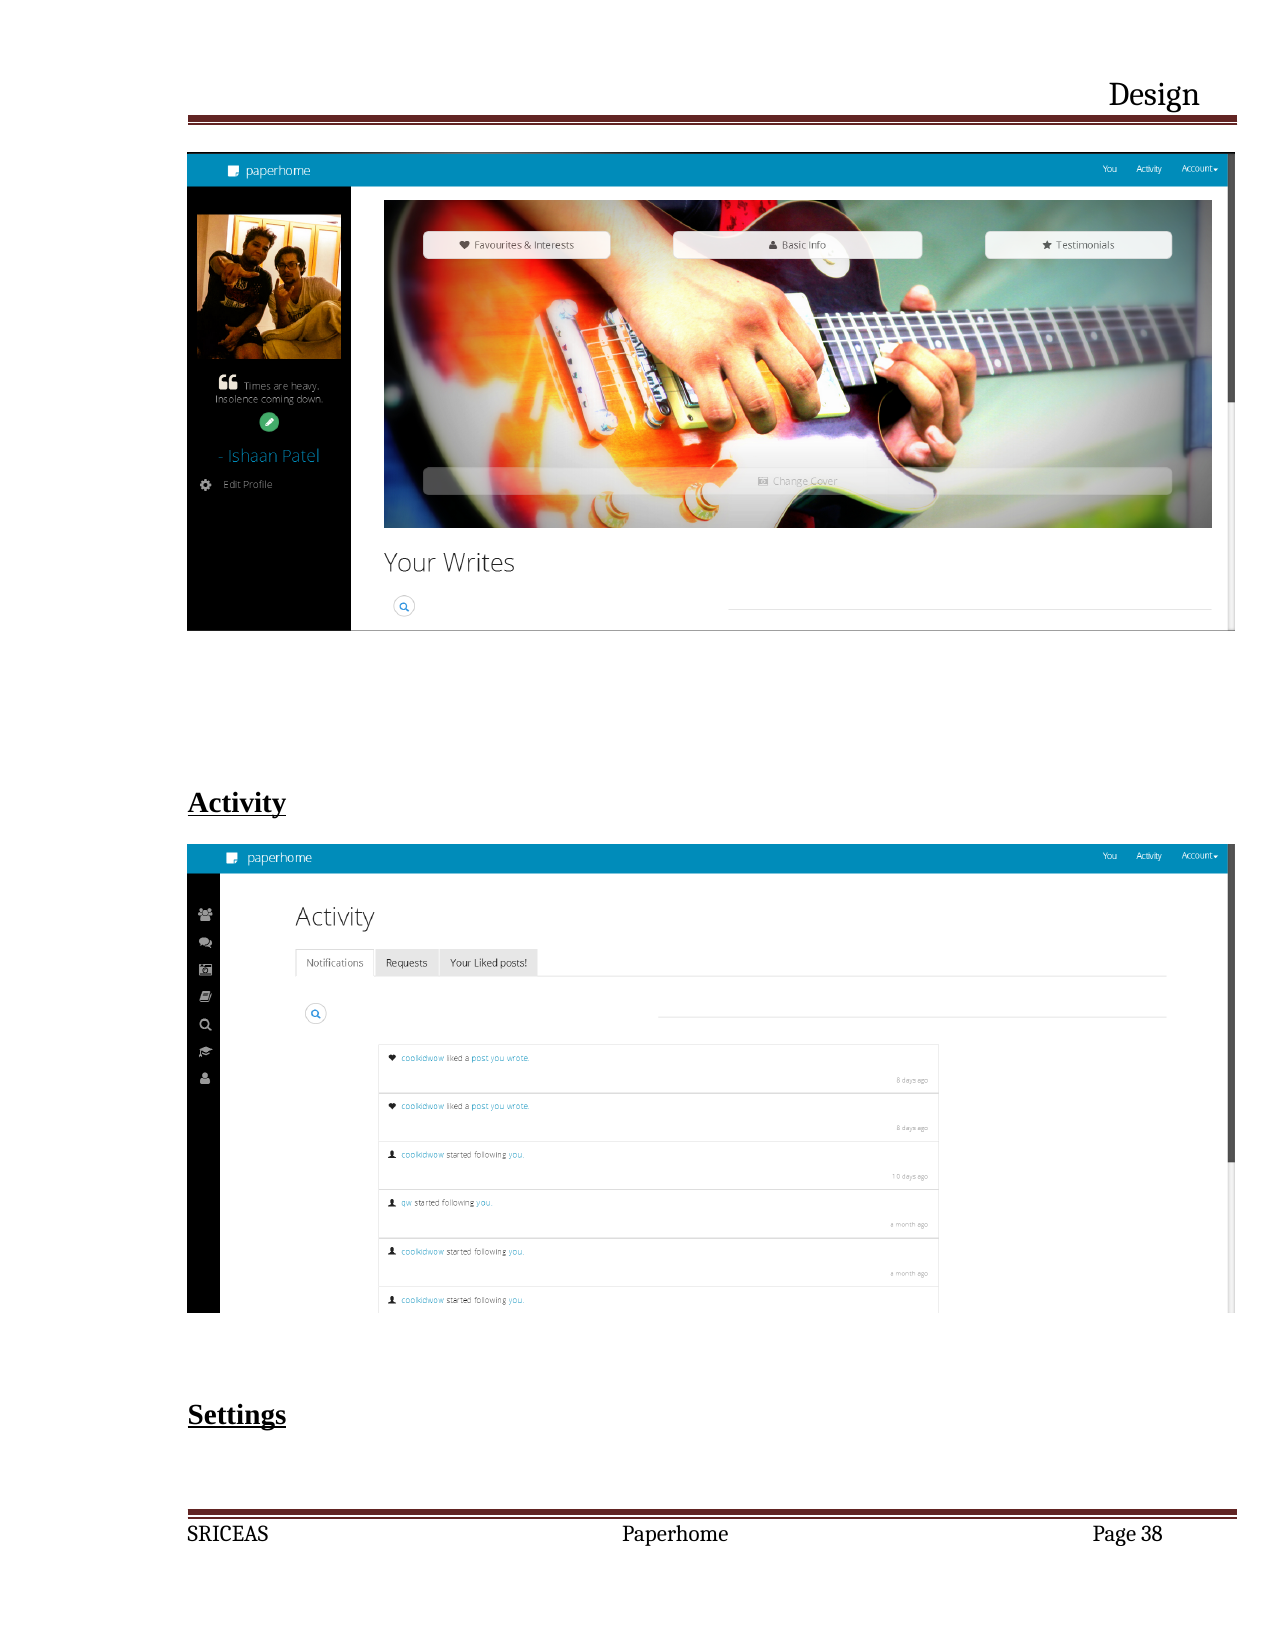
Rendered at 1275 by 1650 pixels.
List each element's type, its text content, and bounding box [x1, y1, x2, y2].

text Settings [187, 1397, 1237, 1430]
picture [228, 166, 238, 176]
picture [187, 844, 1235, 1313]
picture [187, 152, 1235, 631]
text Activity [187, 786, 1237, 819]
picture [227, 853, 237, 863]
